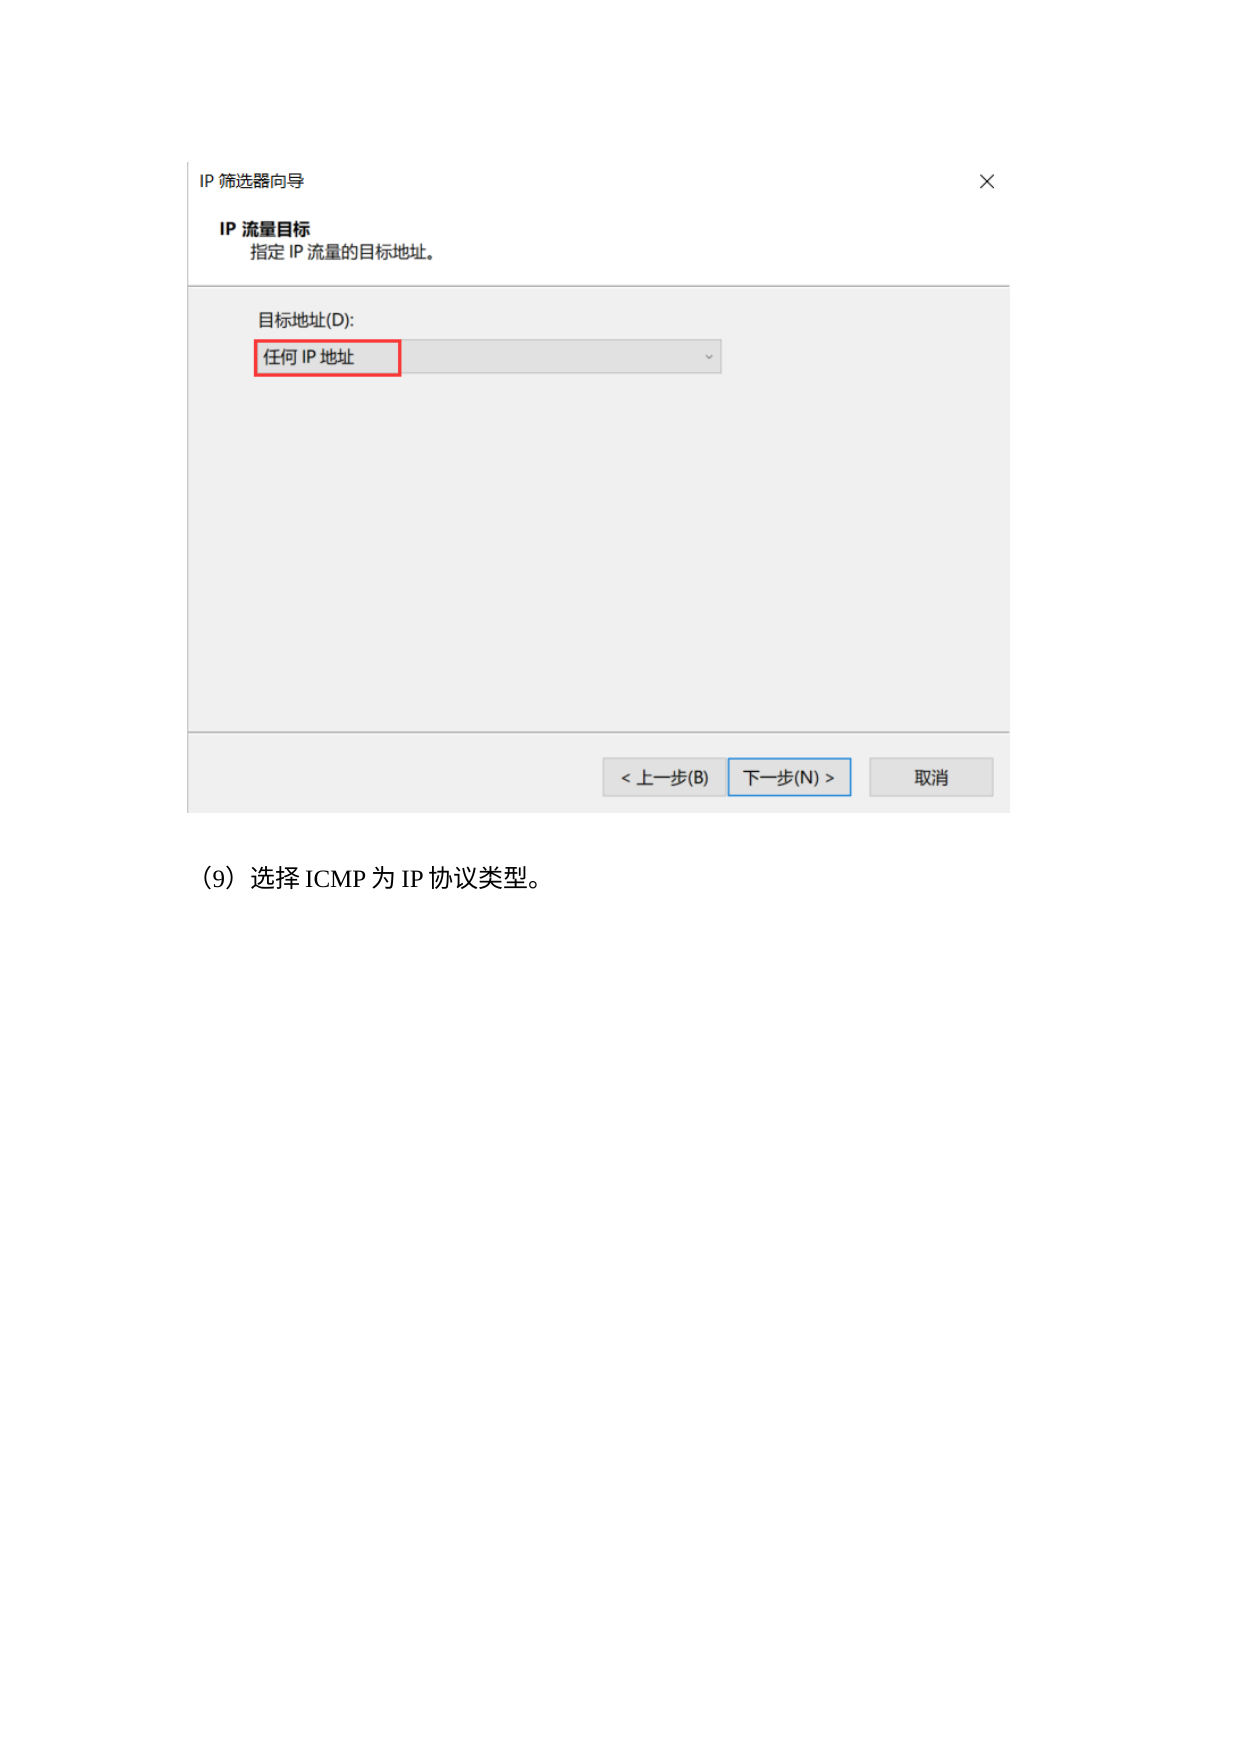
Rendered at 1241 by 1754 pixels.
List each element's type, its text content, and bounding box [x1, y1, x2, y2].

picture [187, 162, 1011, 813]
list （9）选择ICMP为IP协议类型。 [187, 844, 1053, 909]
